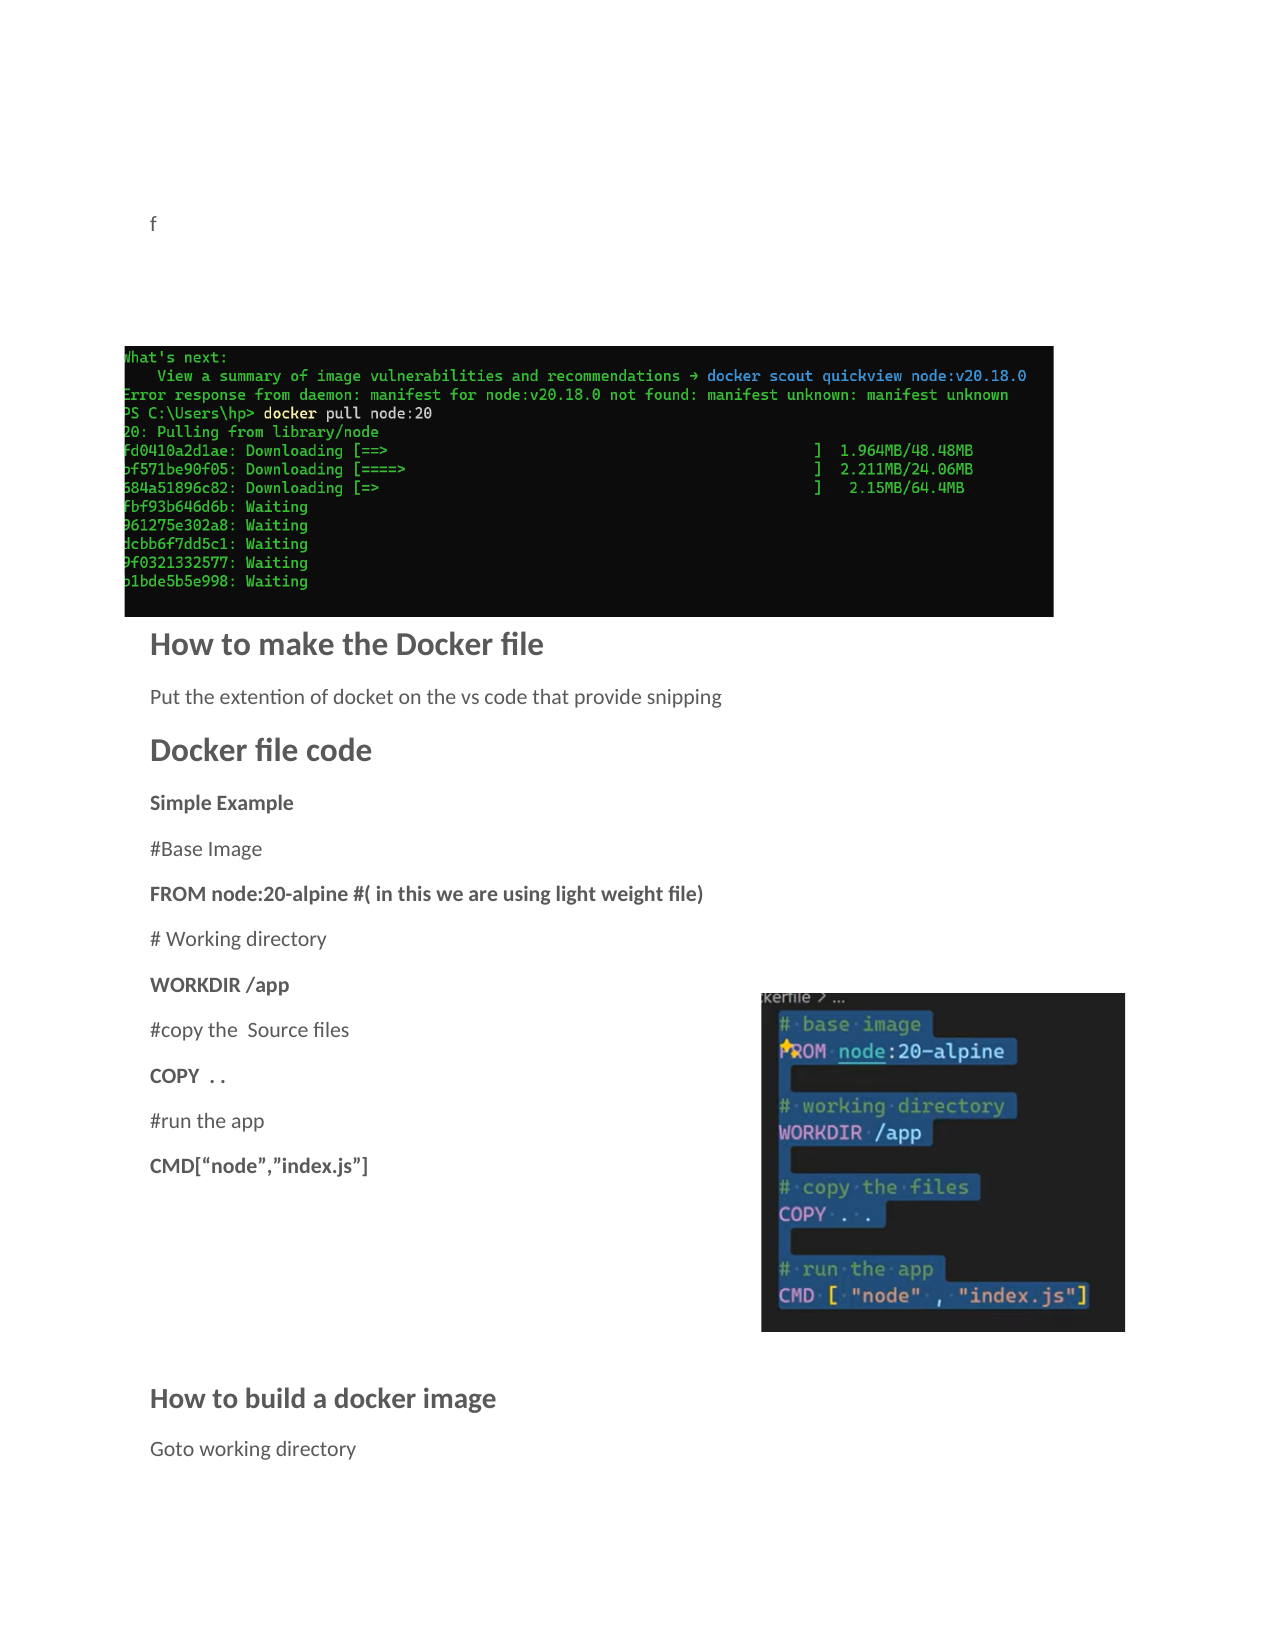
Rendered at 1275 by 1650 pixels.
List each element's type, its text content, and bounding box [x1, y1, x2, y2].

text # Working directory [150, 926, 1125, 952]
text f [150, 211, 1125, 237]
text COPY . . [150, 1062, 761, 1088]
picture [761, 993, 1125, 1332]
text CMD[“node”,”index.js”] [150, 1153, 761, 1179]
text How to build a docker image [150, 1380, 1125, 1415]
text Simple Example [150, 789, 1125, 816]
text Docker file code [150, 729, 1125, 769]
text Put the extention of docket on the vs code that provide snipping [150, 683, 1125, 710]
text #Base Image [150, 835, 1125, 861]
text #run the app [150, 1107, 761, 1134]
text How to make the Docker file [150, 574, 1125, 663]
text FROM node:20-alpine #( in this we are using light weight file) [150, 880, 1125, 907]
text #copy the Source files [150, 1016, 761, 1043]
text WORKDIR /app [150, 971, 1125, 998]
picture [124, 346, 1054, 617]
text Goto working directory [150, 1435, 1125, 1461]
